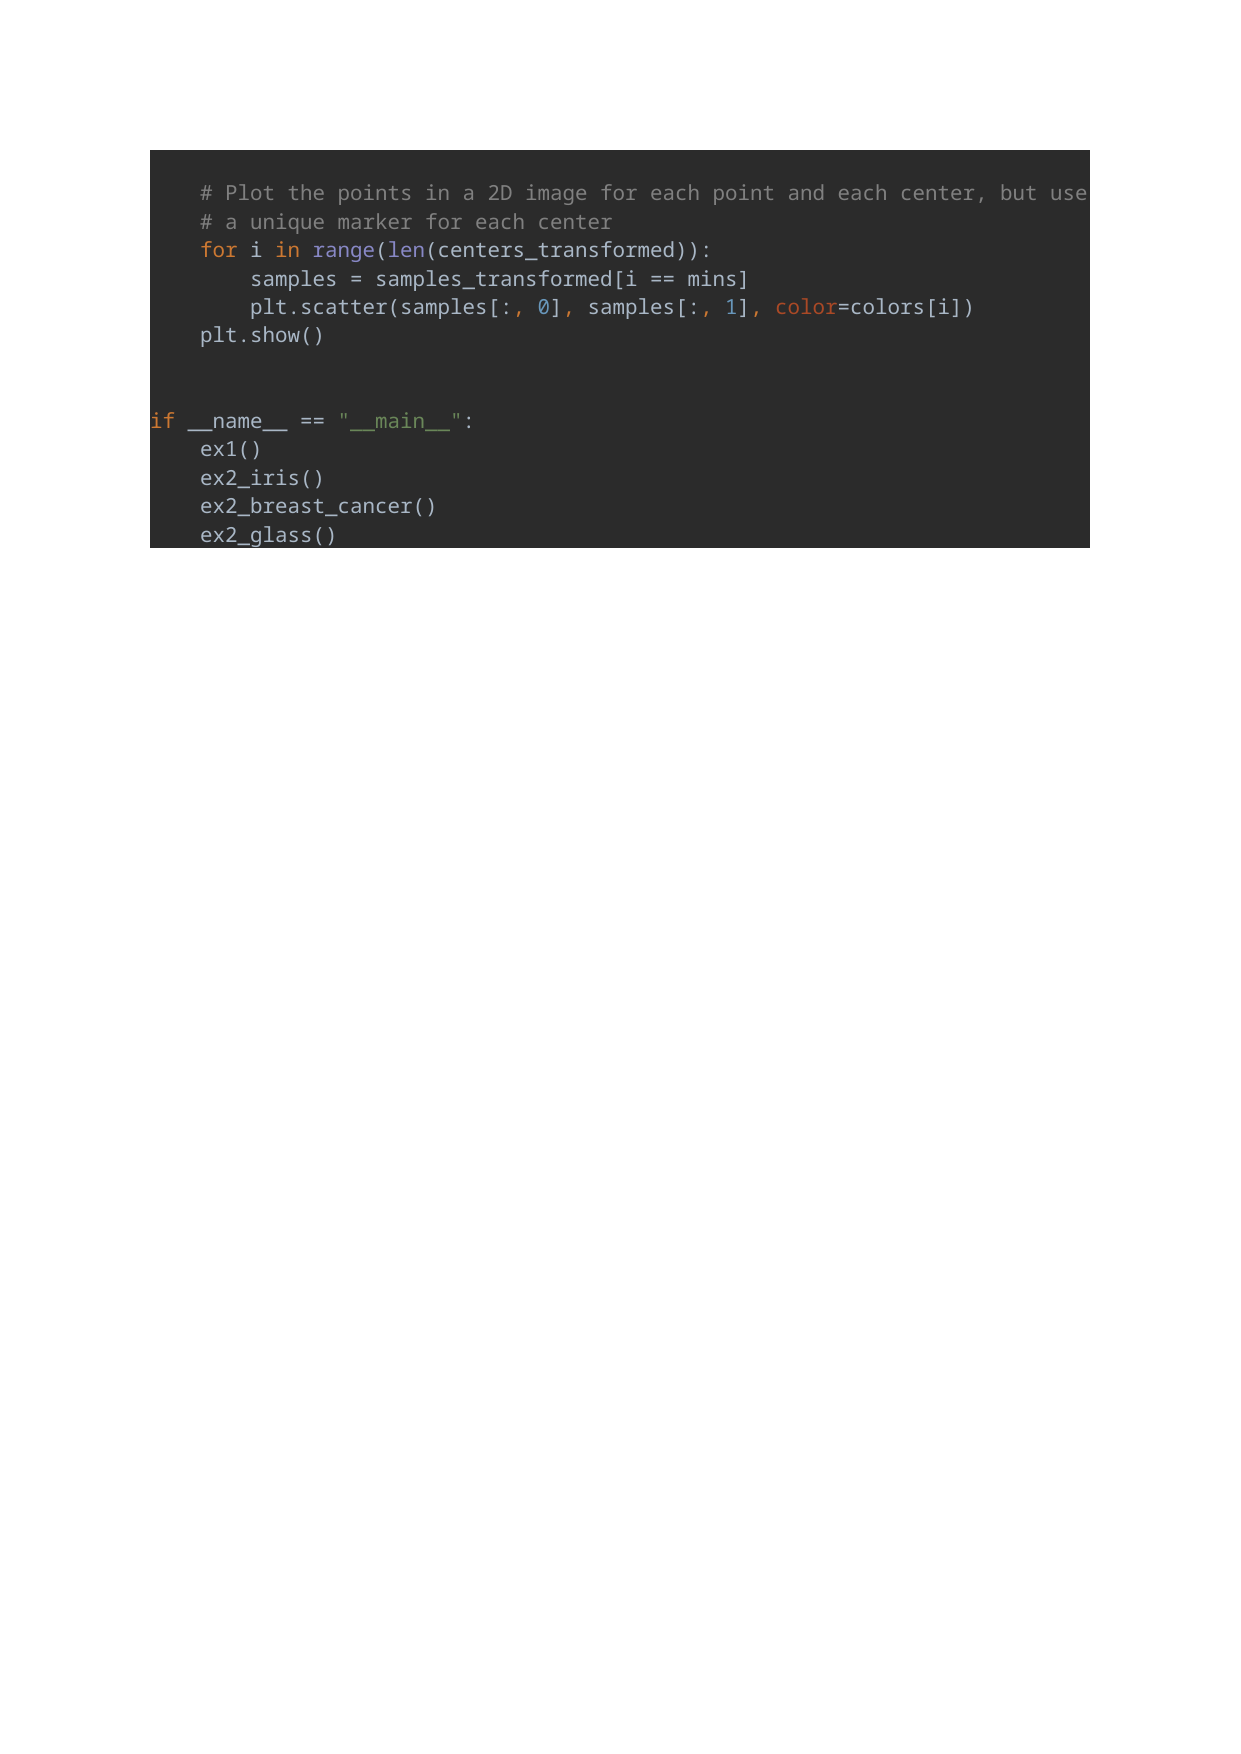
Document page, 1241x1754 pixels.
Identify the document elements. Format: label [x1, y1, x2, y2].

text [150, 150, 1090, 548]
